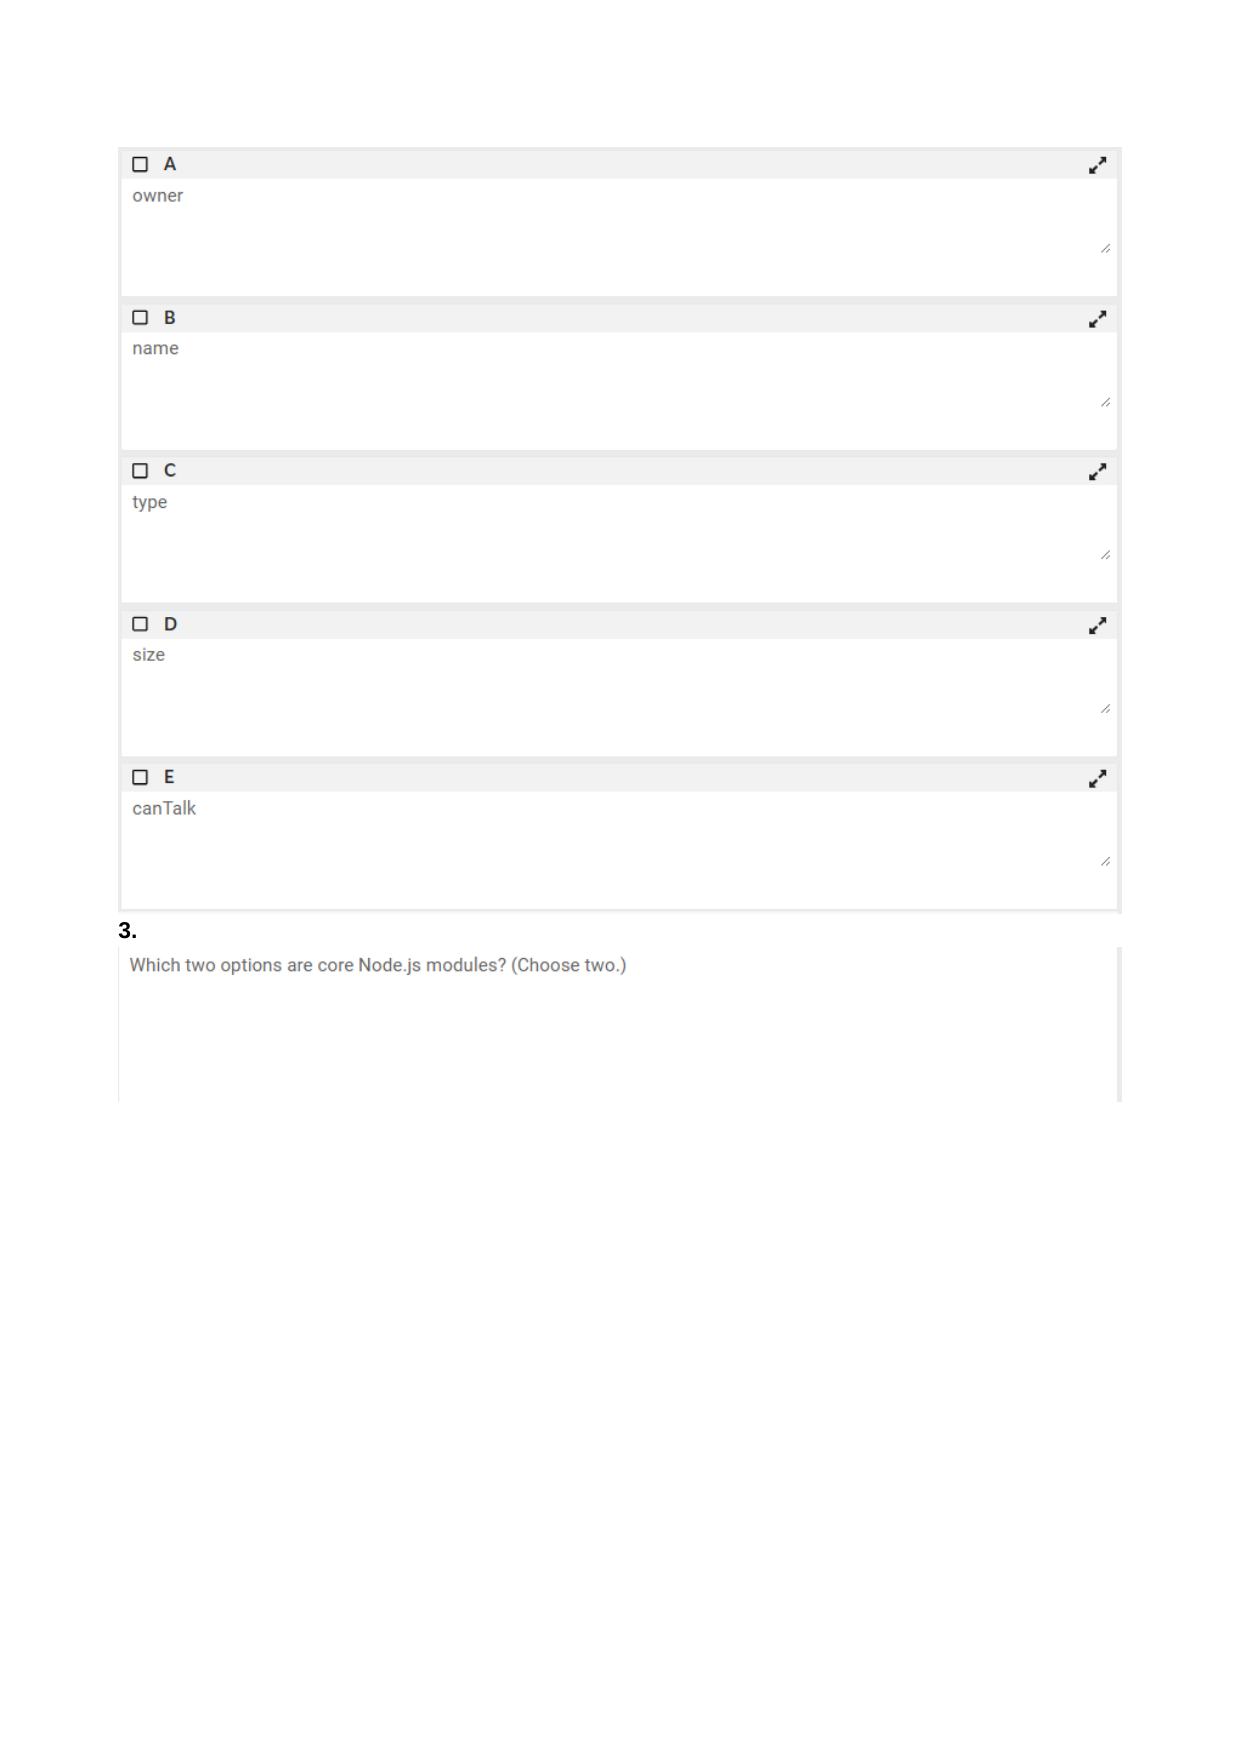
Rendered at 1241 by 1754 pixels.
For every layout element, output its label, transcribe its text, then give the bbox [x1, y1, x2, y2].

picture [118, 147, 1122, 914]
picture [118, 947, 1122, 1102]
text 3. [118, 917, 1122, 944]
